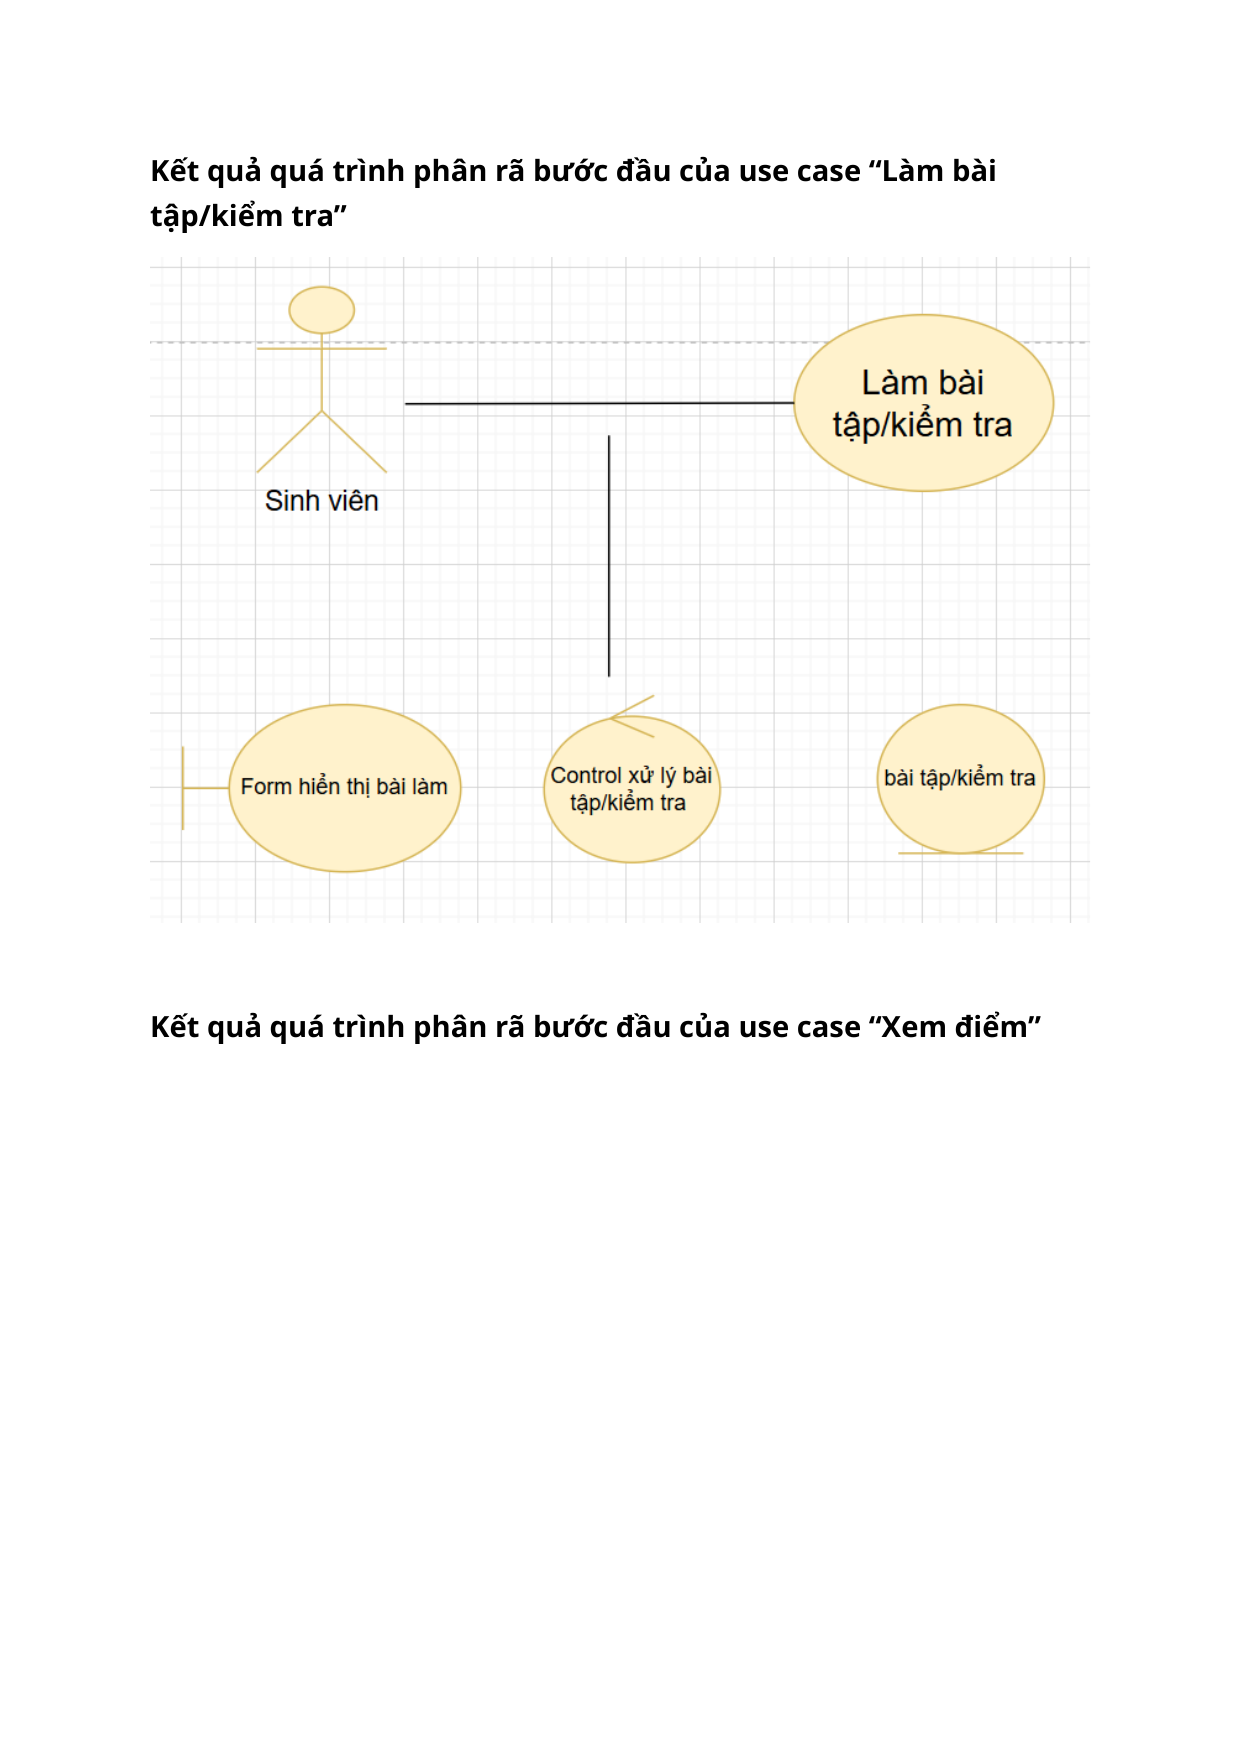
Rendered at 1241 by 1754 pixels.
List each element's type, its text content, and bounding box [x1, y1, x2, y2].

text Kết quả quá trình phân rã bước đầu của use case “Làm bài tập/kiểm tra” [150, 150, 1090, 235]
picture [150, 257, 1091, 923]
text Kết quả quá trình phân rã bước đầu của use case “Xem điểm” [150, 1006, 1090, 1046]
